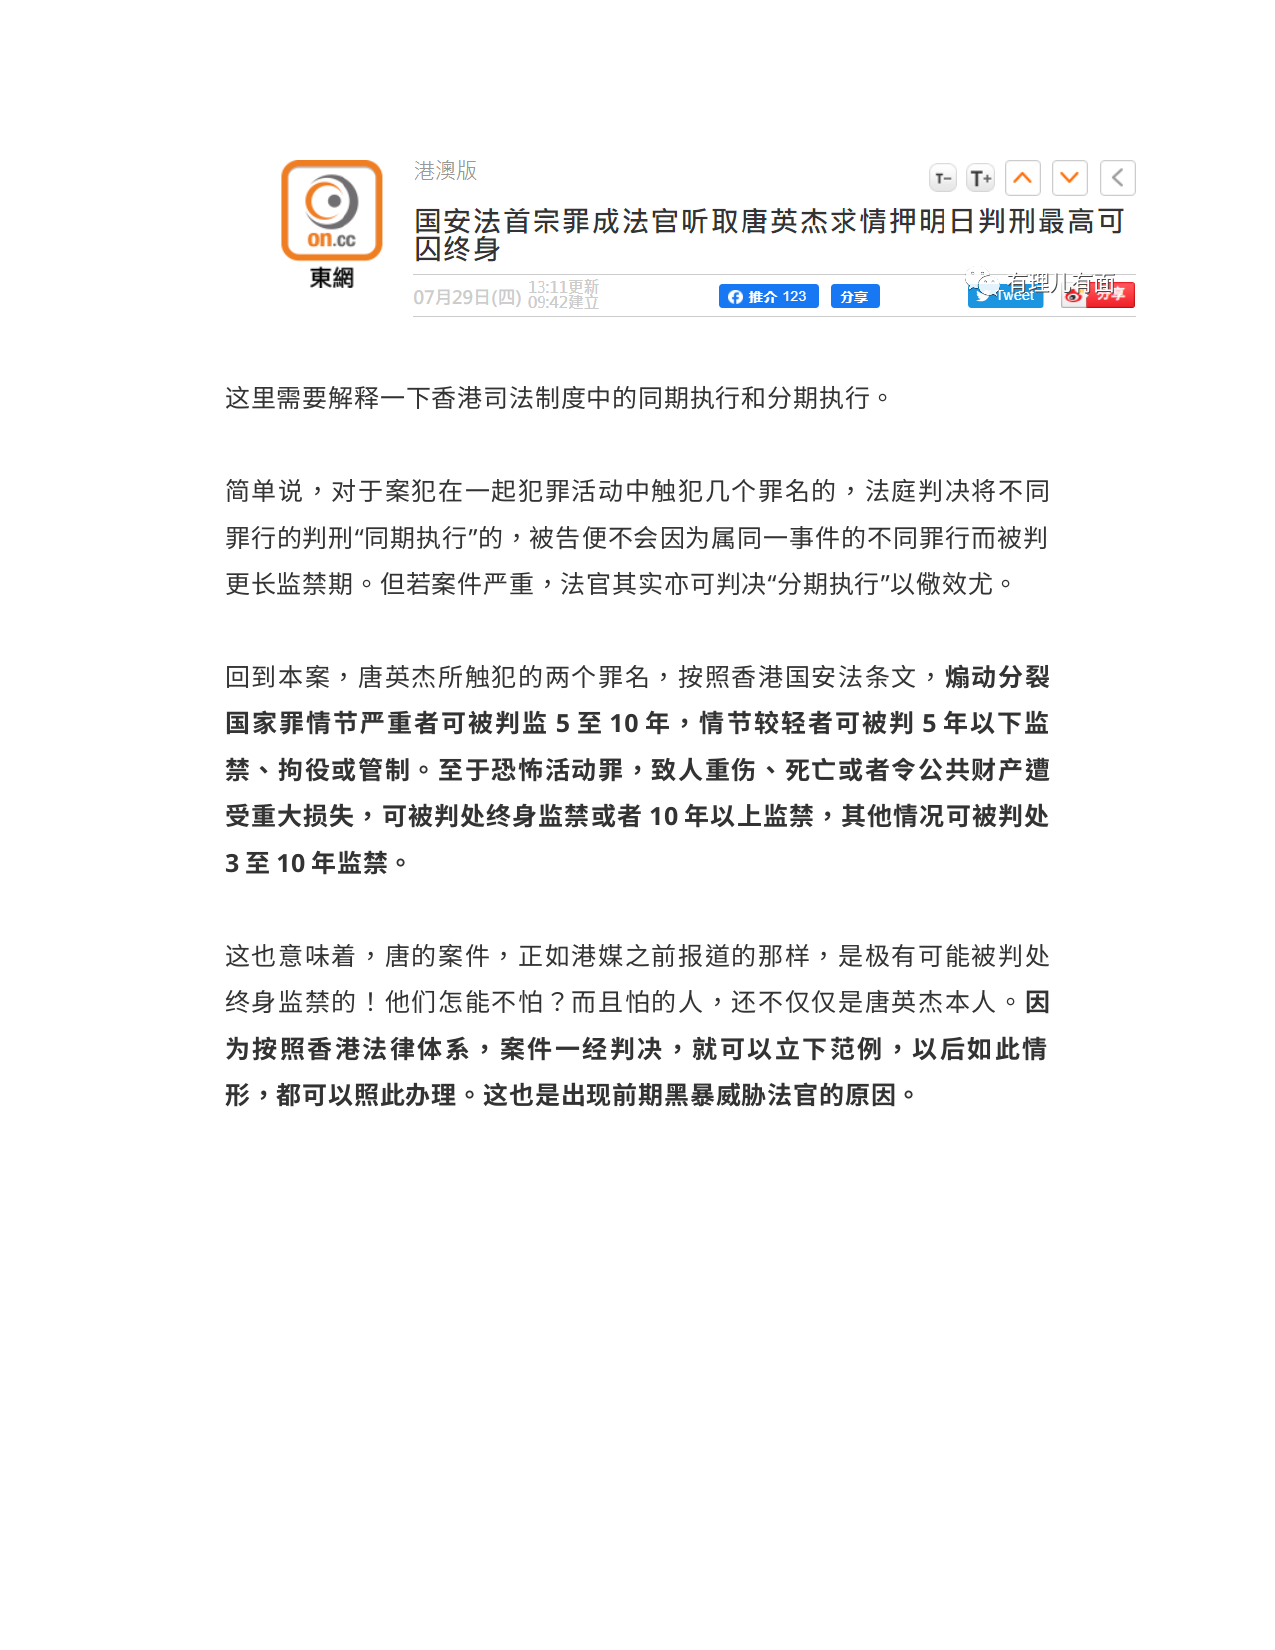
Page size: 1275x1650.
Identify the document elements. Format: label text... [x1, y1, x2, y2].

text 简单说，对于案犯在一起犯罪活动中触犯几个罪名的，法庭判决将不同罪行的判刑“同期执行”的，被告便不会因为属同一事件的不同罪行而被判更长监禁期。但若案件严重，法官其实亦可判决“分期执行”以儆效尤。 [225, 461, 1050, 601]
picture [243, 150, 1144, 322]
text 这也意味着，唐的案件，正如港媒之前报道的那样，是极有可能被判处终身监禁的！他们怎能不怕？而且怕的人，还不仅仅是唐英杰本人。因为按照香港法律体系，案件一经判决，就可以立下范例，以后如此情形，都可以照此办理。这也是出现前期黑暴威胁法官的原因。 [225, 926, 1050, 1112]
text 这里需要解释一下香港司法制度中的同期执行和分期执行。 [225, 368, 1050, 415]
text 回到本案，唐英杰所触犯的两个罪名，按照香港国安法条文，煽动分裂国家罪情节严重者可被判监5至10年，情节较轻者可被判5年以下监禁、拘役或管制。至于恐怖活动罪，致人重伤、死亡或者令公共财产遭受重大损失，可被判处终身监禁或者10年以上监禁，其他情况可被判处3至10年监禁。 [225, 647, 1050, 879]
